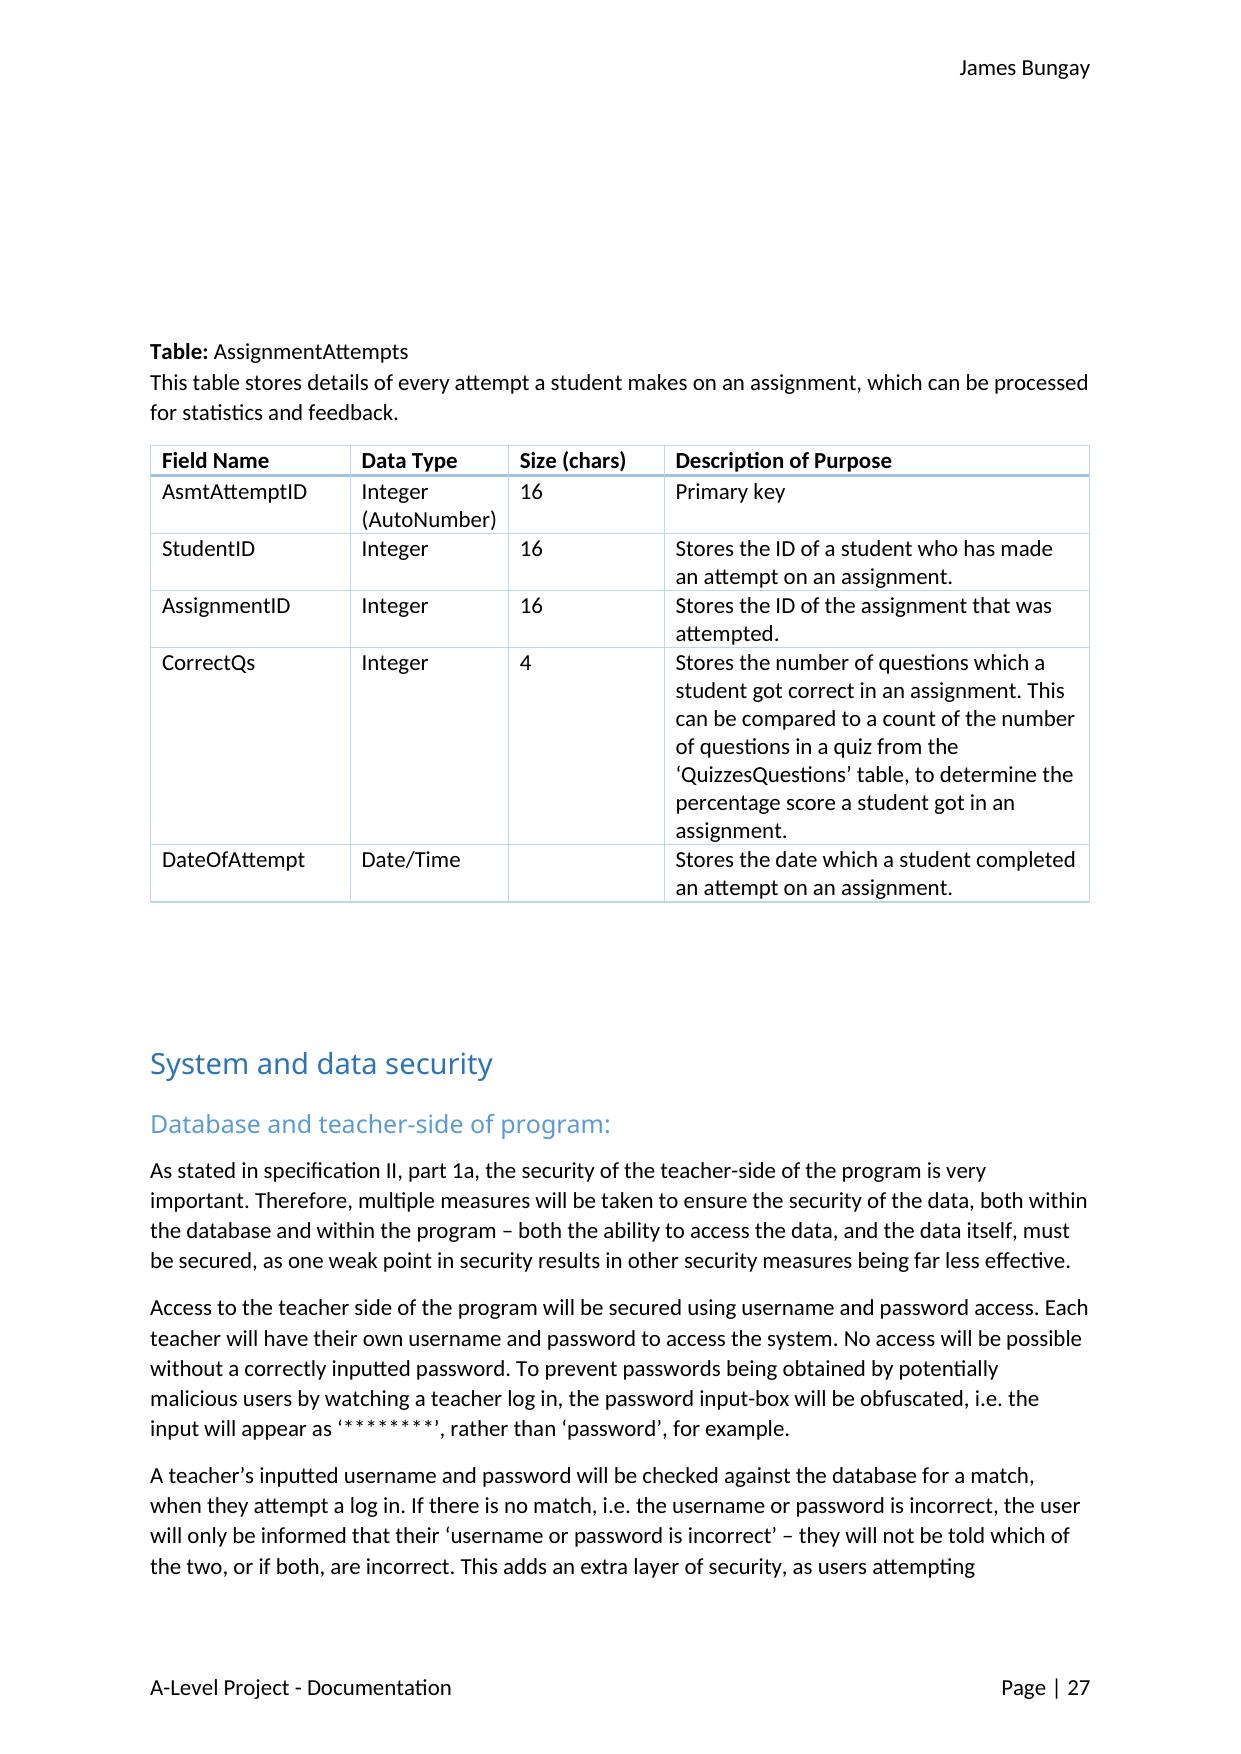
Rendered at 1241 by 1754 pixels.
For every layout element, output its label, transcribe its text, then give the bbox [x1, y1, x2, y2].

table_cell StudentID [151, 534, 350, 590]
table_cell CorrectQs [151, 648, 350, 844]
table_cell Stores the ID of the assignment that was attempted. [665, 591, 1089, 647]
text Table: AssignmentAttempts This table stores details of every attempt a student makes on an assignment, which can be processed for statistics and feedback. [150, 337, 1090, 426]
table_cell 16 [509, 477, 664, 533]
table_header Data Type [351, 446, 508, 474]
table_cell Stores the ID of a student who has made an attempt on an assignment. [665, 534, 1089, 590]
table_header Field Name [151, 446, 350, 474]
text As stated in specification II, part 1a, the security of the teacher-side of the program is very important. Therefore, multiple measures will be taken to ensure the security of the data, both within the database and within the program – both the ability to access the data, and the data itself, must be secured, as one weak point in security results in other security measures being far less effective. [150, 1156, 1090, 1275]
table_cell Stores the number of questions which a student got correct in an assignment. This can be compared to a count of the number of questions in a quiz from the ‘QuizzesQuestions’ table, to determine the percentage score a student got in an assignment. [665, 648, 1089, 844]
subtitle Database and teacher-side of program: [150, 1107, 1090, 1141]
table_cell [509, 845, 664, 901]
table_header Description of Purpose [665, 446, 1089, 474]
table_cell 4 [509, 648, 664, 844]
text Access to the teacher side of the program will be secured using username and password access. Each teacher will have their own username and password to access the system. No access will be possible without a correctly inputted password. To prevent passwords being obtained by potentially malicious users by watching a teacher log in, the password input-box will be obfuscated, i.e. the input will appear as ‘********’, rather than ‘password’, for example. [150, 1293, 1090, 1442]
table_cell Stores the date which a student completed an attempt on an assignment. [665, 845, 1089, 901]
subtitle System and data security [150, 1043, 1090, 1083]
table_cell AssignmentID [151, 591, 350, 647]
table_cell 16 [509, 534, 664, 590]
table_cell Integer [351, 591, 508, 647]
table_cell Primary key [665, 477, 1089, 533]
table_cell AsmtAttemptID [151, 477, 350, 533]
table_cell DateOfAttempt [151, 845, 350, 901]
table_cell Date/Time [351, 845, 508, 901]
table_cell Integer (AutoNumber) [351, 477, 508, 533]
table_cell Integer [351, 648, 508, 844]
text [150, 1461, 1090, 1580]
table_cell Integer [351, 534, 508, 590]
table_cell 16 [509, 591, 664, 647]
table_header Size (chars) [509, 446, 664, 474]
